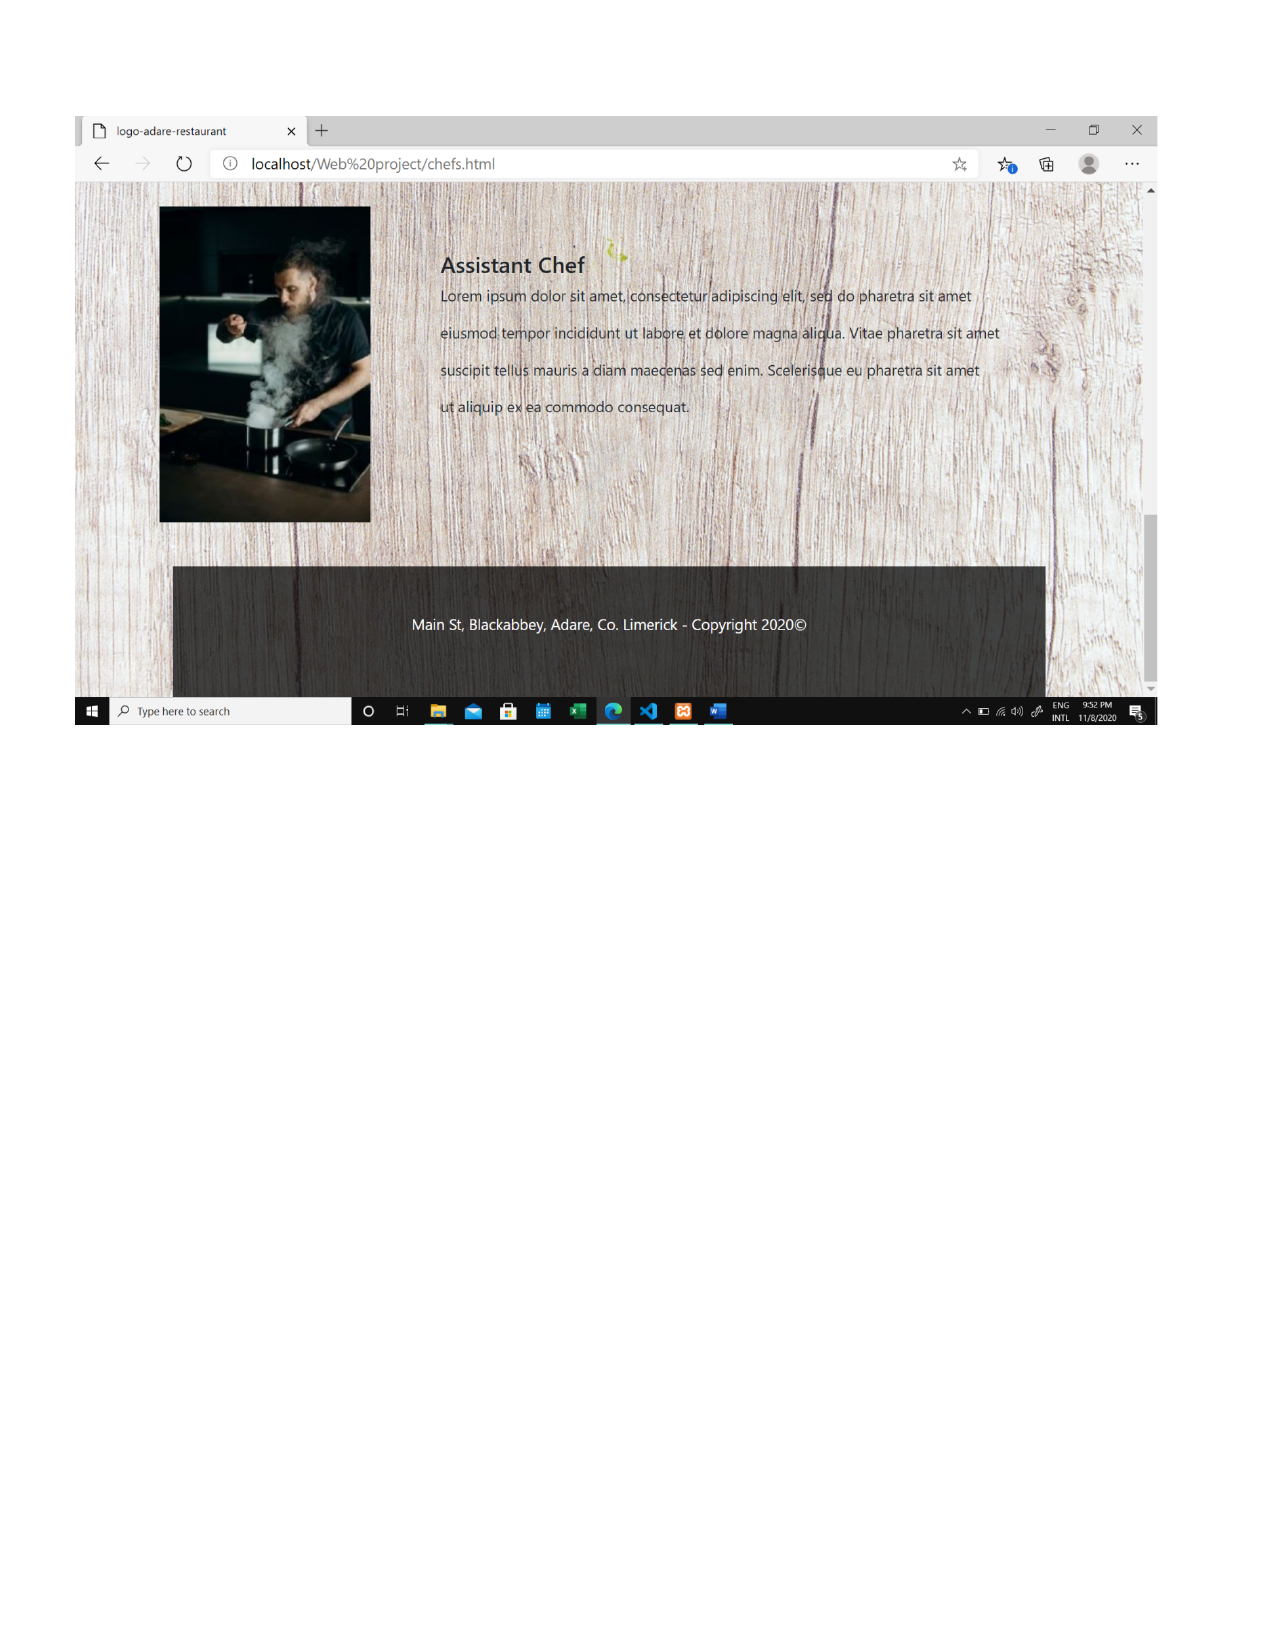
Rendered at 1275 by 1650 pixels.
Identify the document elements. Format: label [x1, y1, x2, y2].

picture [75, 116, 1158, 725]
